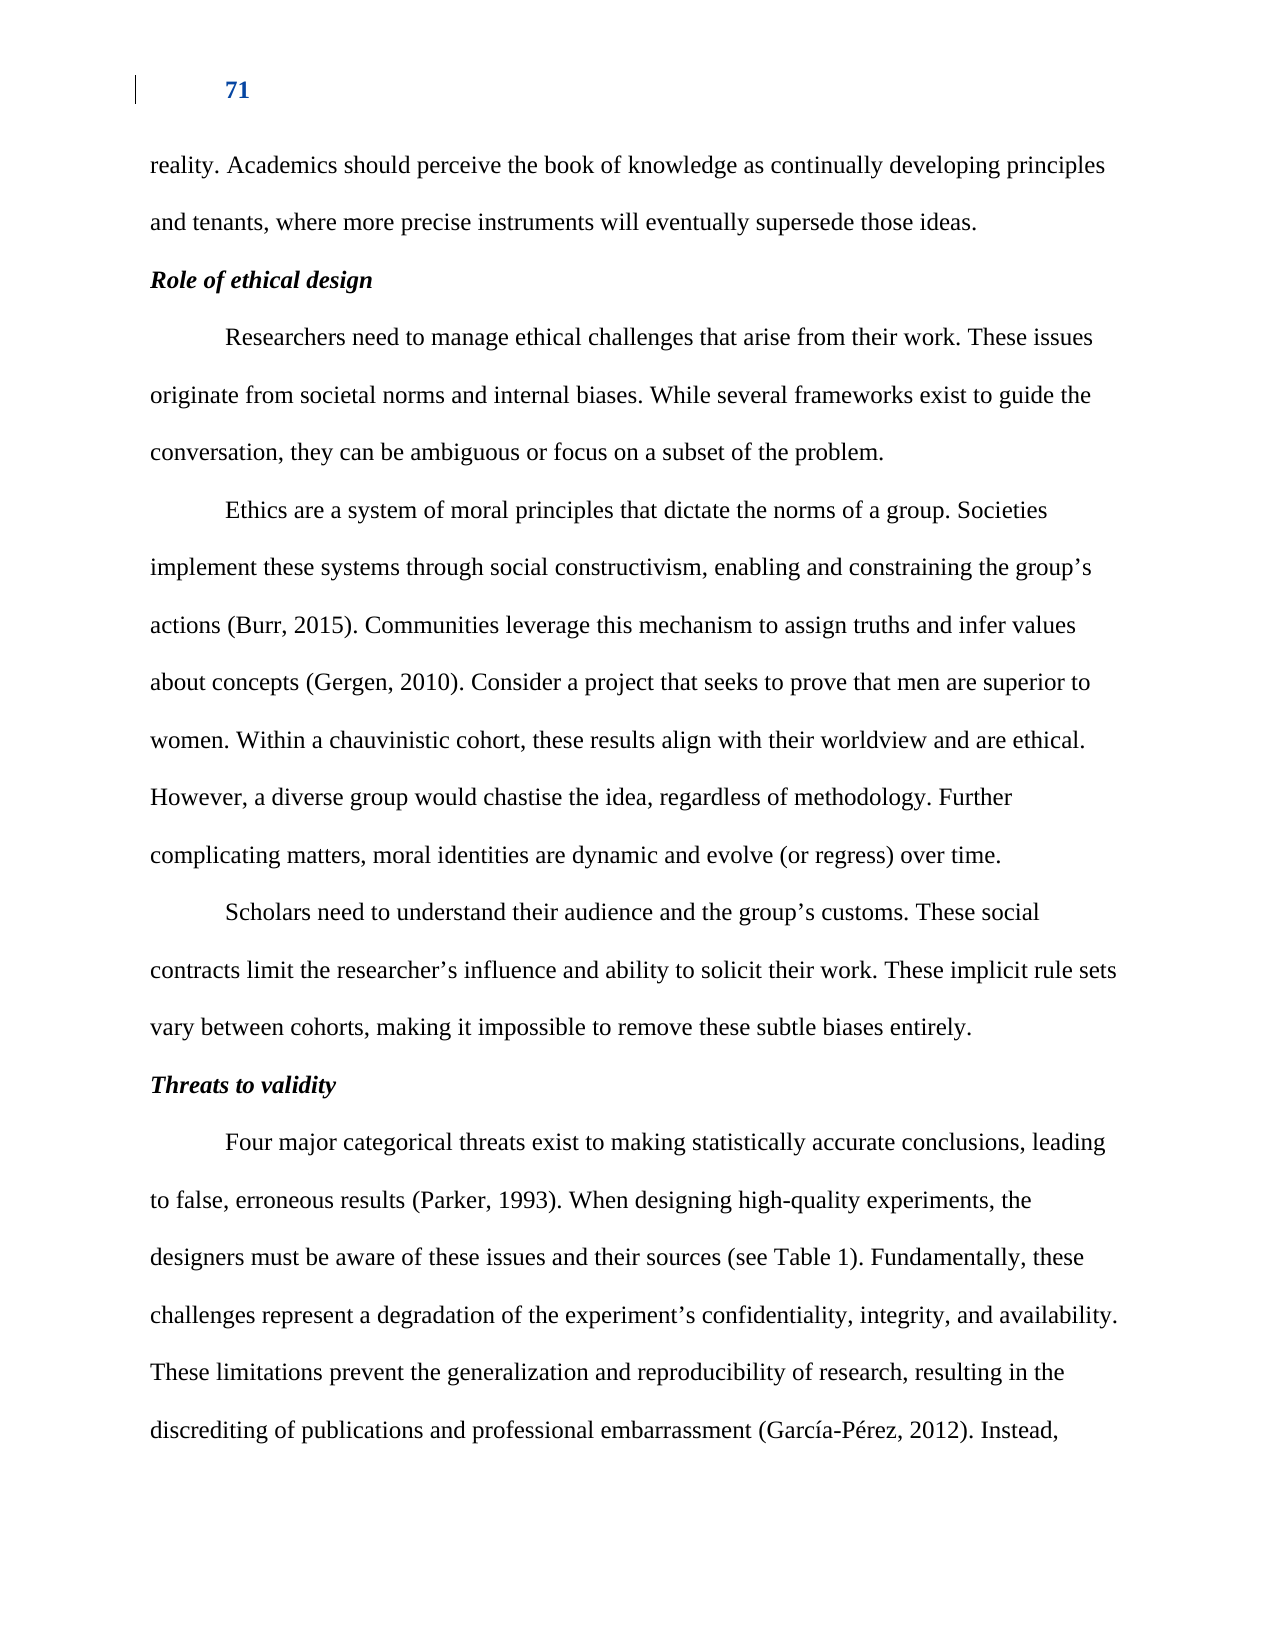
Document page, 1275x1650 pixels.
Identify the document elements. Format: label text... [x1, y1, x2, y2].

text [150, 1127, 1125, 1444]
subtitle Role of ethical design [150, 265, 1125, 294]
text Ethics are a system of moral principles that dictate the norms of a group. Societies implement these systems through social constructivism, enabling and constraining the group’s actions . Communities leverage this mechanism to assign truths and infer values about concepts. Consider a project that seeks to prove that men are superior to women. Within a chauvinistic cohort, these results align with their worldview and are ethical. However, a diverse group would chastise the idea, regardless of methodology. Further complicating matters, moral identities are dynamic and evolve (or regress) over time. [150, 495, 1125, 869]
text Researchers need to manage ethical challenges that arise from their work. These issues originate from societal norms and internal biases. While several frameworks exist to guide the conversation, they can be ambiguous or focus on a subset of the problem. [150, 322, 1125, 466]
text Scholars need to understand their audience and the group’s customs. These social contracts limit the researcher’s influence and ability to solicit their work. These implicit rule sets vary between cohorts, making it impossible to remove these subtle biases entirely. [150, 897, 1125, 1041]
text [150, 150, 1125, 236]
subtitle Threats to validity [150, 1070, 1125, 1099]
